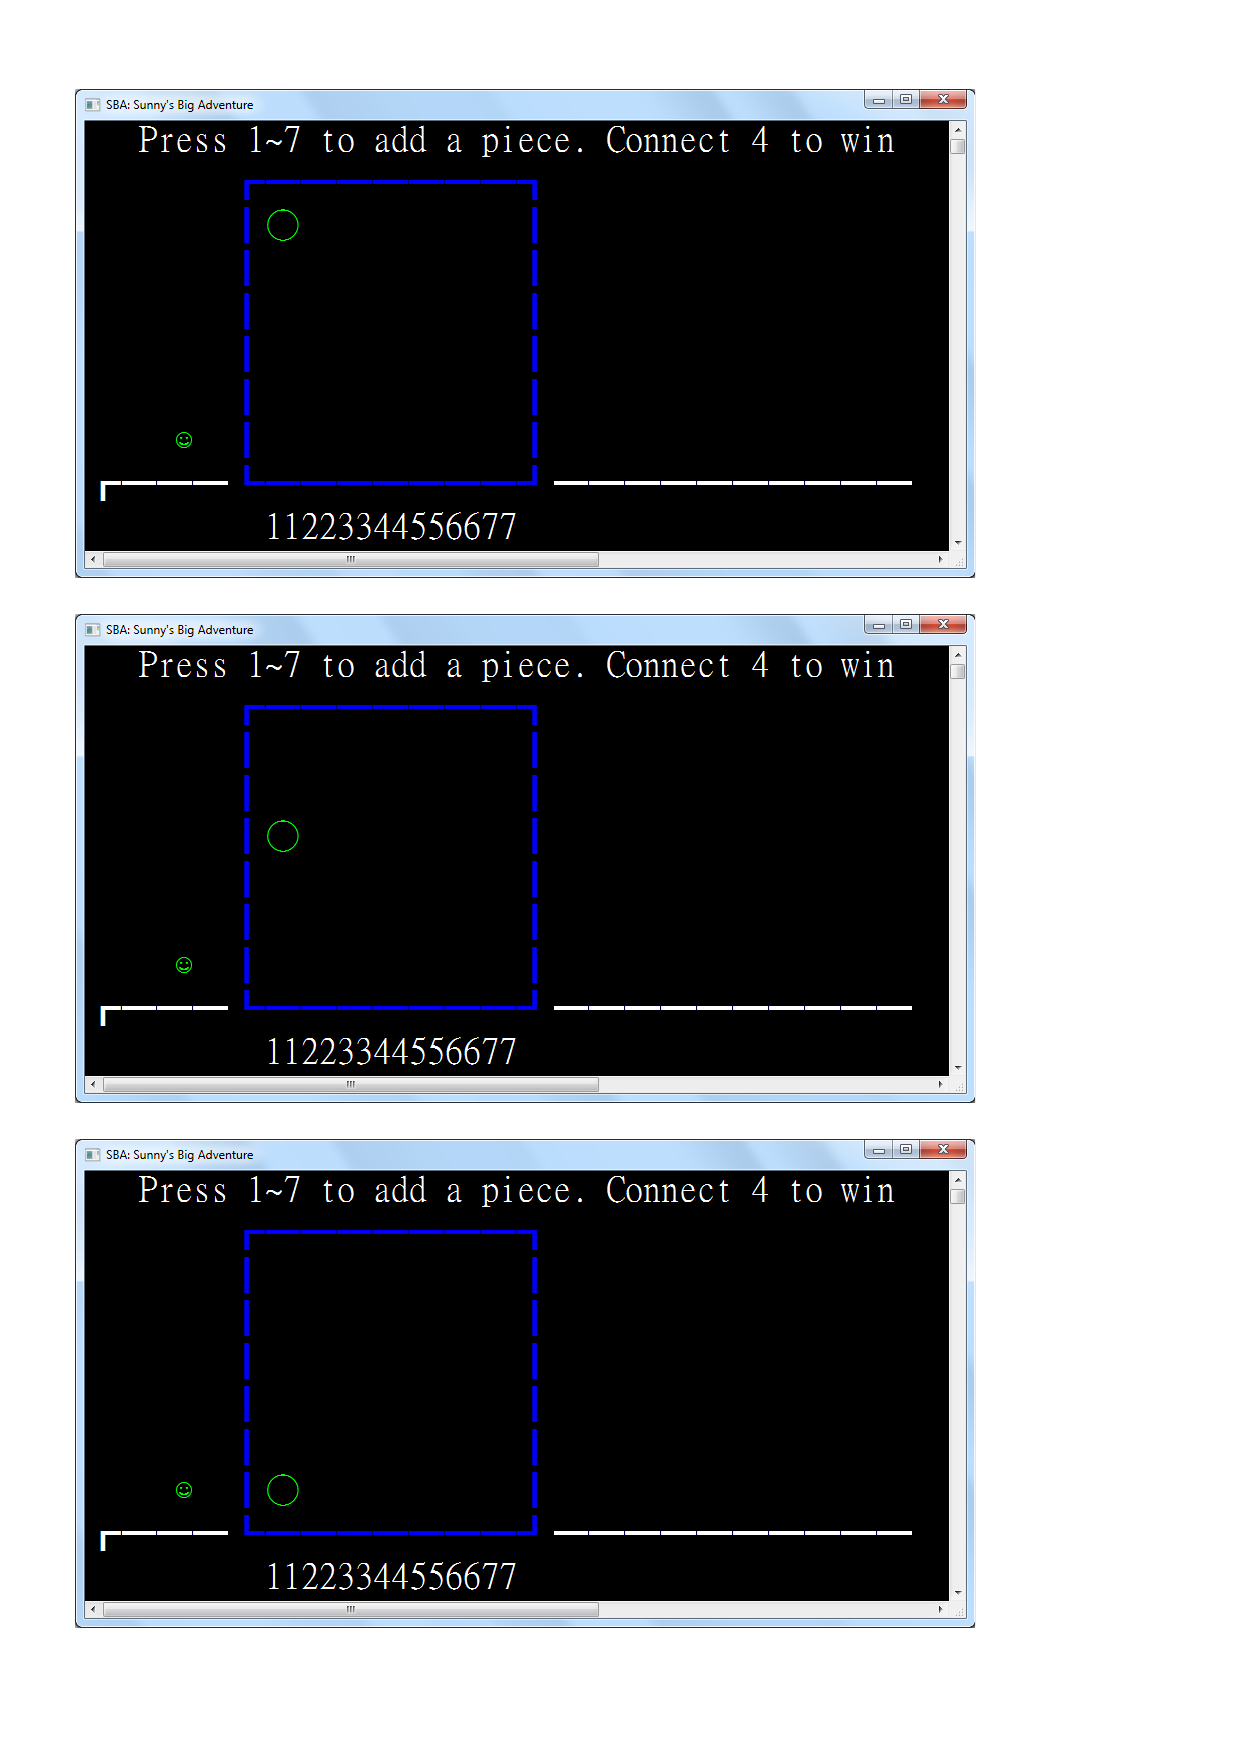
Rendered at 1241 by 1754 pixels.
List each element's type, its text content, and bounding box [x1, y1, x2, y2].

picture [75, 89, 976, 578]
picture [75, 614, 976, 1103]
picture [75, 1139, 976, 1628]
